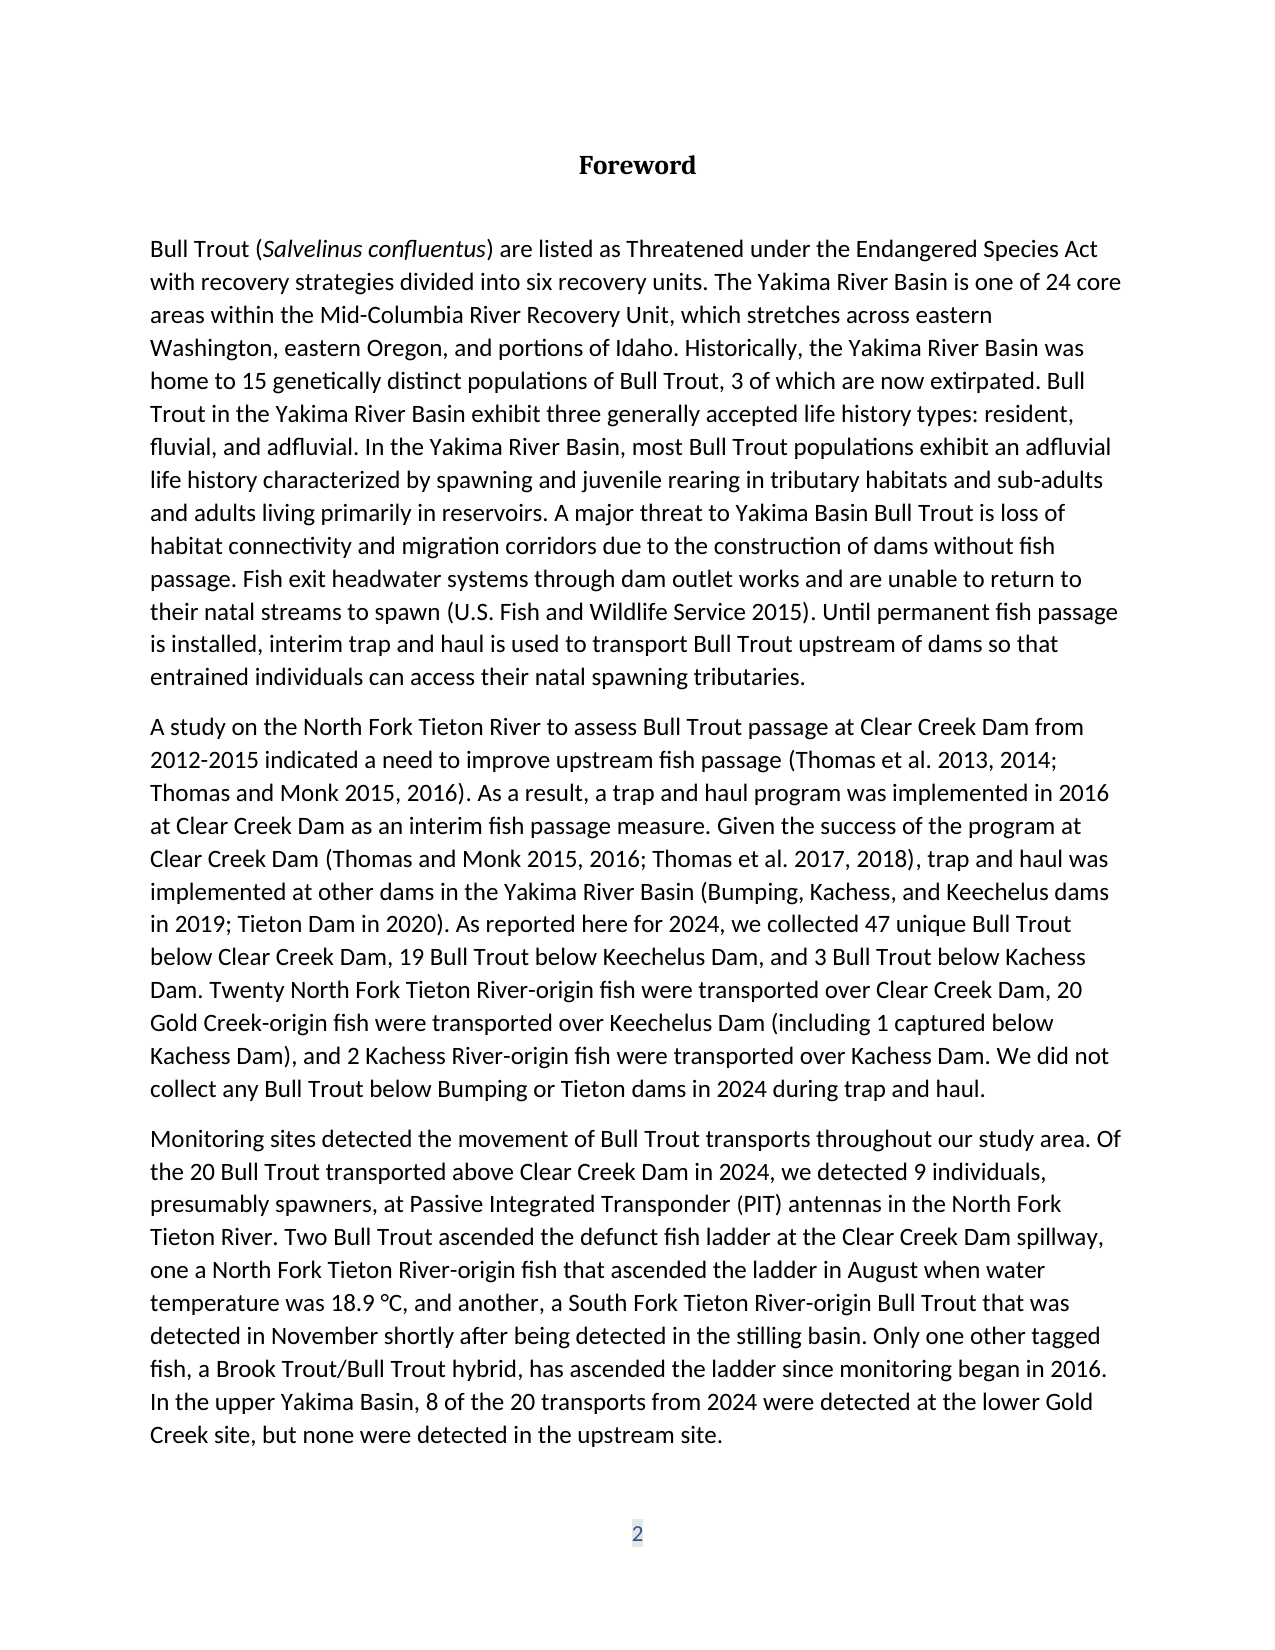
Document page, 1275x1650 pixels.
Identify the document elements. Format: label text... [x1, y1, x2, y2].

text Monitoring sites detected the movement of Bull Trout transports throughout our study area. Of the 20 Bull Trout transported above Clear Creek Dam in 2024, we detected 9 individuals, presumably spawners, at Passive Integrated Transponder (PIT) antennas in the North Fork Tieton River. Two Bull Trout ascended the defunct fish ladder at the Clear Creek Dam spillway, one a North Fork Tieton River-origin fish that ascended the ladder in August when water temperature was 18.9 °C, and another, a South Fork Tieton River-origin Bull Trout that was detected in November shortly after being detected in the stilling basin. Only one other tagged fish, a Brook Trout/Bull Trout hybrid, has ascended the ladder since monitoring began in 2016. In the upper Yakima Basin, 8 of the 20 transports from 2024 were detected at the lower Gold Creek site, but none were detected in the upstream site. [150, 1123, 1125, 1449]
text Bull Trout (Salvelinus confluentus) are listed as Threatened under the Endangered Species Act with recovery strategies divided into six recovery units. The Yakima River Basin is one of 24 core areas within the Mid-Columbia River Recovery Unit, which stretches across eastern Washington, eastern Oregon, and portions of Idaho. Historically, the Yakima River Basin was home to 15 genetically distinct populations of Bull Trout, 3 of which are now extirpated. Bull Trout in the Yakima River Basin exhibit three generally accepted life history types: resident, fluvial, and adfluvial. In the Yakima River Basin, most Bull Trout populations exhibit an adfluvial life history characterized by spawning and juvenile rearing in tributary habitats and sub-adults and adults living primarily in reservoirs. A major threat to Yakima Basin Bull Trout is loss of habitat connectivity and migration corridors due to the construction of dams without fish passage. Fish exit headwater systems through dam outlet works and are unable to return to their natal streams to spawn (U.S. Fish and Wildlife Service 2015). Until permanent fish passage is installed, interim trap and haul is used to transport Bull Trout upstream of dams so that entrained individuals can access their natal spawning tributaries. [150, 233, 1125, 692]
subtitle Foreword [150, 150, 1125, 181]
text A study on the North Fork Tieton River to assess Bull Trout passage at Clear Creek Dam from 2012-2015 indicated a need to improve upstream fish passage (Thomas et al. 2013, 2014; Thomas and Monk 2015, 2016). As a result, a trap and haul program was implemented in 2016 at Clear Creek Dam as an interim fish passage measure. Given the success of the program at Clear Creek Dam (Thomas and Monk 2015, 2016; Thomas et al. 2017, 2018), trap and haul was implemented at other dams in the Yakima River Basin (Bumping, Kachess, and Keechelus dams in 2019; Tieton Dam in 2020). As reported here for 2024, we collected 47 unique Bull Trout below Clear Creek Dam, 19 Bull Trout below Keechelus Dam, and 3 Bull Trout below Kachess Dam. Twenty North Fork Tieton River-origin fish were transported over Clear Creek Dam, 20 Gold Creek-origin fish were transported over Keechelus Dam (including 1 captured below Kachess Dam), and 2 Kachess River-origin fish were transported over Kachess Dam. We did not collect any Bull Trout below Bumping or Tieton dams in 2024 during trap and haul. [150, 711, 1125, 1104]
